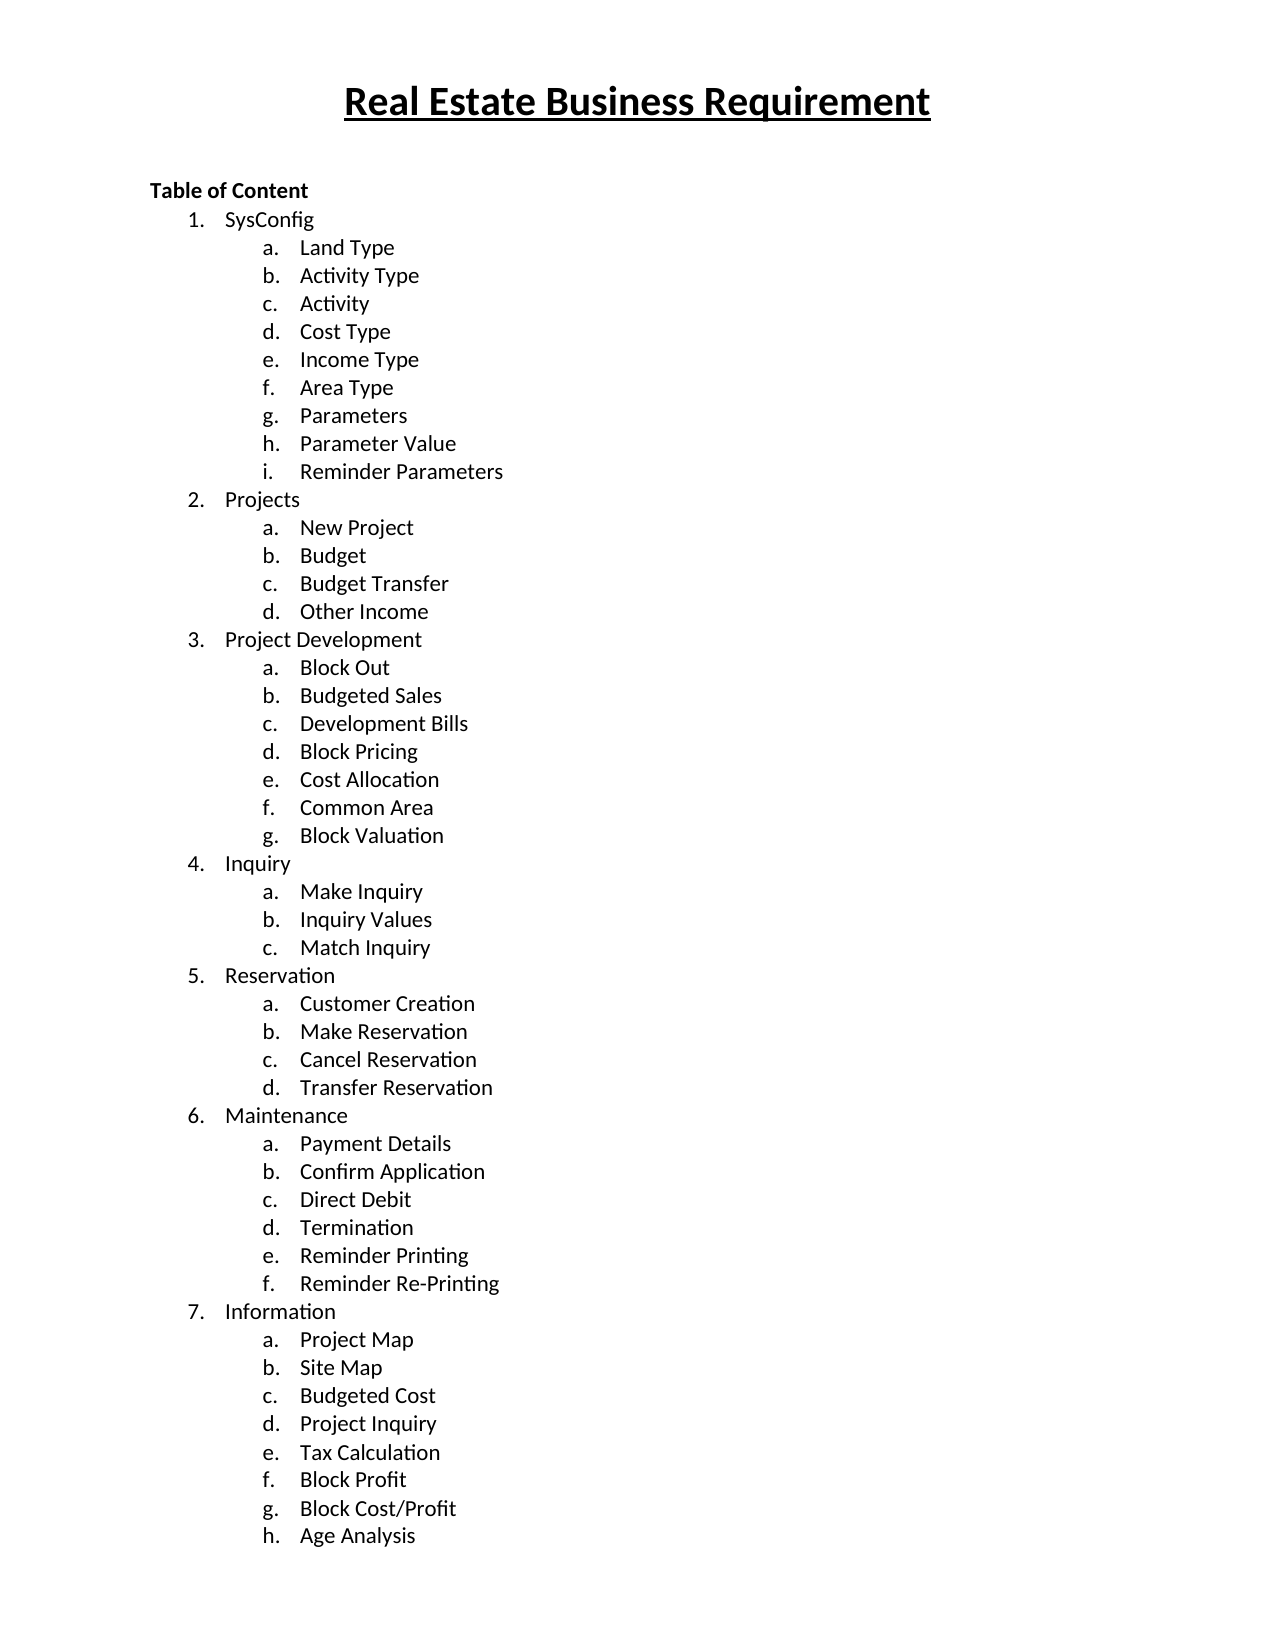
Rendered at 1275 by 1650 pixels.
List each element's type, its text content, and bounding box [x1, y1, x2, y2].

list Project Inquiry [262, 1409, 1125, 1438]
list Area Type [262, 373, 1125, 401]
list Block Valuation [262, 821, 1125, 849]
list Site Map [262, 1353, 1125, 1382]
list Activity [262, 289, 1125, 317]
list Reminder Parameters [262, 457, 1125, 485]
list Projects [187, 485, 1125, 513]
list Block Pricing [262, 737, 1125, 765]
list Common Area [262, 793, 1125, 821]
list Project Development [187, 625, 1125, 653]
list Maintenance [187, 1101, 1125, 1129]
list Parameters [262, 401, 1125, 429]
list Transfer Reservation [262, 1073, 1125, 1101]
list Block Out [262, 653, 1125, 681]
list Income Type [262, 345, 1125, 373]
list Age Analysis [262, 1522, 1125, 1550]
list Budgeted Sales [262, 681, 1125, 709]
list Reservation [187, 961, 1125, 989]
list Reminder Re-Printing [262, 1269, 1125, 1297]
list Block Profit [262, 1466, 1125, 1494]
list Activity Type [262, 261, 1125, 289]
list Direct Debit [262, 1185, 1125, 1213]
list Inquiry Values [262, 905, 1125, 933]
list Information [187, 1297, 1125, 1326]
list Cost Allocation [262, 765, 1125, 793]
list Payment Details [262, 1129, 1125, 1157]
list Parameter Value [262, 429, 1125, 457]
list Confirm Application [262, 1157, 1125, 1185]
list Cancel Reservation [262, 1045, 1125, 1073]
list Make Inquiry [262, 877, 1125, 905]
list Budget [262, 541, 1125, 569]
list Cost Type [262, 317, 1125, 345]
list Reminder Printing [262, 1241, 1125, 1269]
text Table of Content [150, 177, 1125, 205]
list New Project [262, 513, 1125, 541]
list Project Map [262, 1326, 1125, 1353]
list Block Cost/Profit [262, 1494, 1125, 1522]
list Budgeted Cost [262, 1382, 1125, 1409]
list Match Inquiry [262, 933, 1125, 961]
text Real Estate Business Requirement [150, 75, 1125, 126]
list Inquiry [187, 849, 1125, 877]
list Other Income [262, 597, 1125, 625]
list SysConfig [187, 205, 1125, 233]
list Tax Calculation [262, 1438, 1125, 1466]
list Development Bills [262, 709, 1125, 737]
list Termination [262, 1213, 1125, 1241]
list Budget Transfer [262, 569, 1125, 597]
list Customer Creation [262, 989, 1125, 1017]
list Land Type [262, 233, 1125, 261]
list Make Reservation [262, 1017, 1125, 1045]
